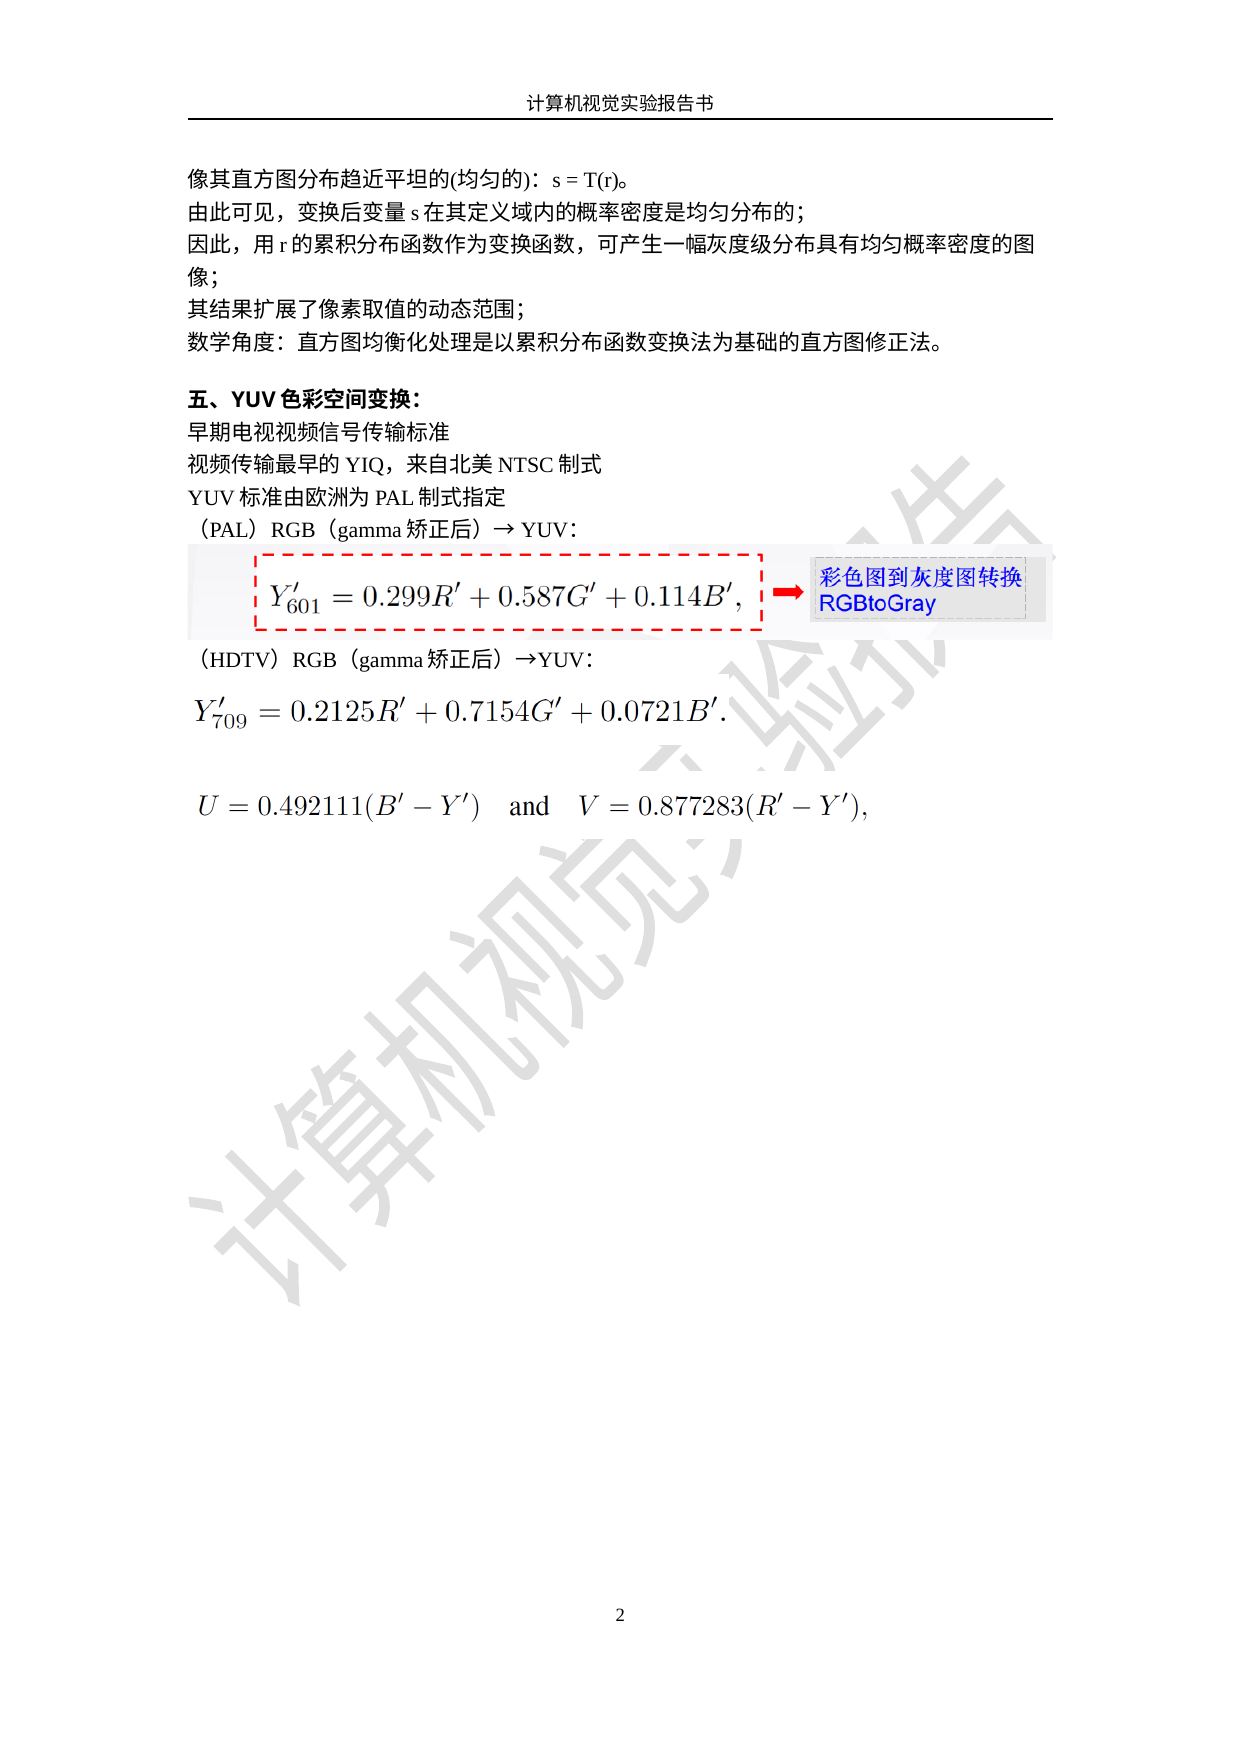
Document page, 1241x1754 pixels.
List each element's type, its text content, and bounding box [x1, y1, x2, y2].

text 数学角度：直方图均衡化处理是以累积分布函数变换法为基础的直方图修正法。 [187, 324, 1053, 357]
picture [187, 771, 873, 839]
text 视频传输最早的YIQ，来自北美NTSC制式 [187, 447, 1053, 479]
text 由此可见，变换后变量s在其定义域内的概率密度是均匀分布的； [187, 194, 1053, 227]
text （PAL）RGB（gamma矫正后）→ YUV： [187, 512, 1053, 544]
text 其结果扩展了像素取值的动态范围； [187, 292, 1053, 324]
text YUV标准由欧洲为PAL制式指定 [187, 479, 1053, 512]
picture [187, 544, 1053, 640]
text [187, 162, 1053, 194]
text 因此，用r的累积分布函数作为变换函数，可产生一幅灰度级分布具有均匀概率密度的图像； [187, 227, 1053, 292]
text 五、YUV色彩空间变换： [187, 382, 1053, 414]
picture [187, 674, 729, 745]
text 早期电视视频信号传输标准 [187, 414, 1053, 447]
text （HDTV）RGB（gamma矫正后）→YUV： [187, 642, 1053, 674]
